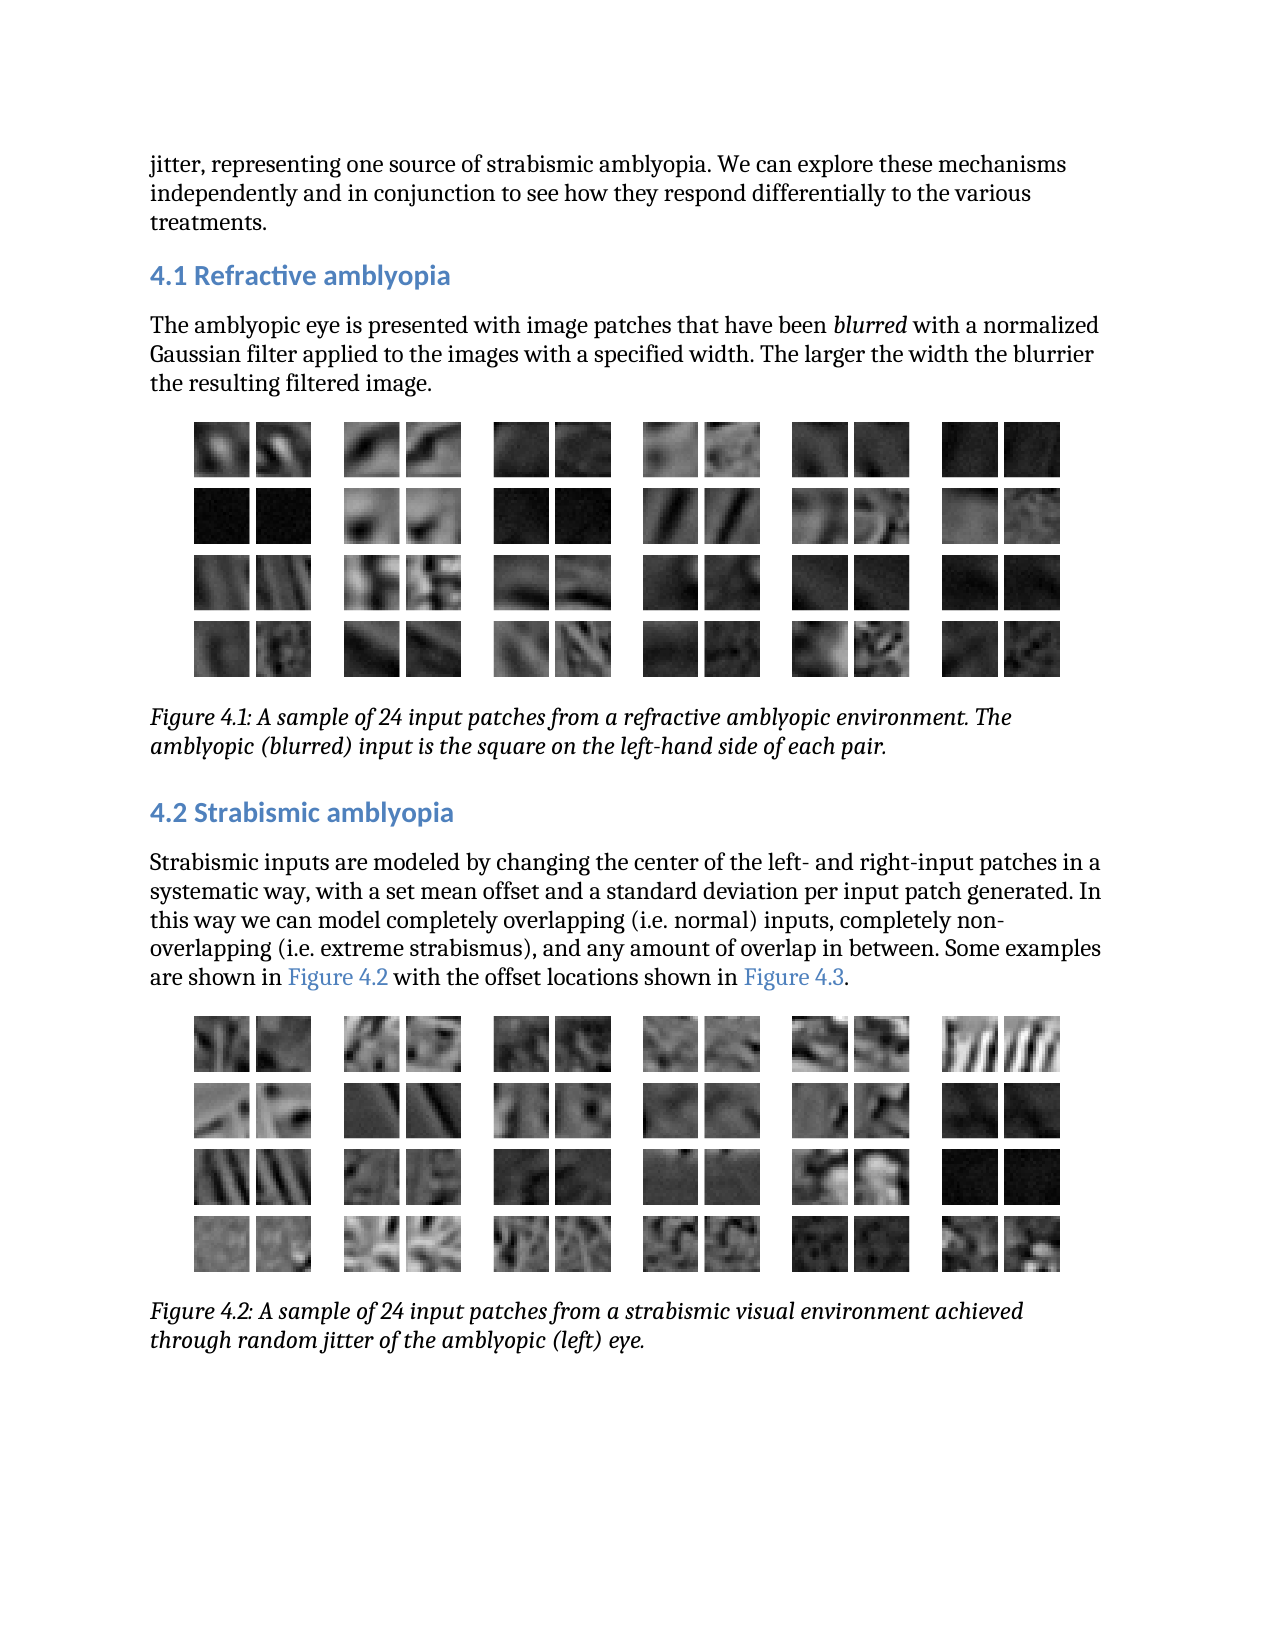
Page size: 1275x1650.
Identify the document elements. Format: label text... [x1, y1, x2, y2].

picture [188, 1010, 1064, 1277]
text Strabismic inputs are modeled by changing the center of the left- and right-input patches in a systematic way, with a set mean offset and a standard deviation per input patch generated. In this way we can model completely overlapping (i.e. normal) inputs, completely non-overlapping (i.e. extreme strabismus), and any amount of overlap in between. Some examples are shown in Figure 4.2 with the offset locations shown in Figure 4.3. [150, 848, 1125, 992]
text The amblyopic eye is presented with image patches that have been blurred with a normalized Gaussian filter applied to the images with a specified width. The larger the width the blurrier the resulting filtered image. [150, 311, 1125, 398]
subtitle 4.2 Strabismic amblyopia [150, 794, 1125, 829]
picture [188, 416, 1064, 682]
table_header Figure 4.1: A sample of 24 input patches from a refractive amblyopic environment. The amblyopic (blurred) input is the square on the left-hand side of each pair. [139, 416, 1114, 773]
subtitle 4.1 Refractive amblyopia [150, 257, 1125, 293]
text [150, 150, 1125, 236]
table_header Figure 4.2: A sample of 24 input patches from a strabismic visual environment achieved through random jitter of the amblyopic (left) eye. [139, 1011, 1114, 1367]
